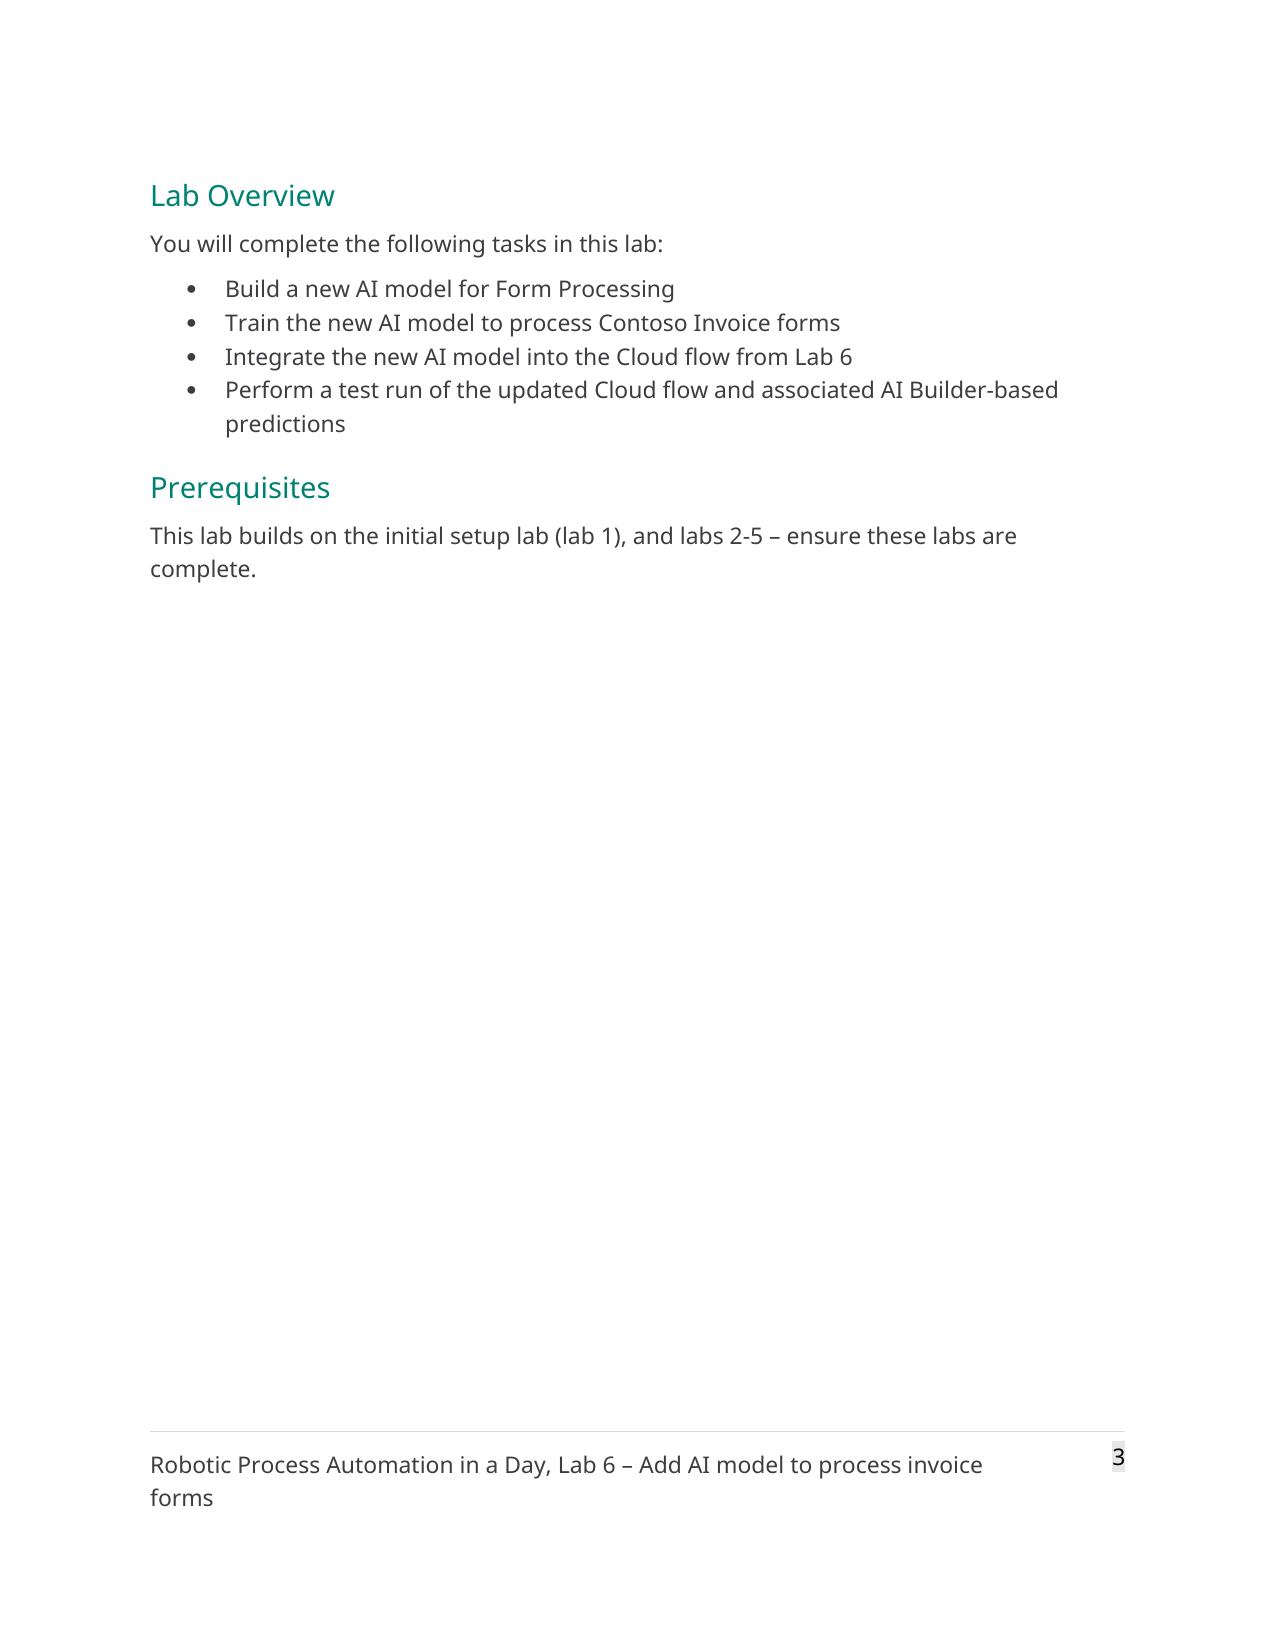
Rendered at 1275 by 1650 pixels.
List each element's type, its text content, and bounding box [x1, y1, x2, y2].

list Build a new AI model for Form Processing [187, 273, 1125, 304]
subtitle Lab Overview [150, 175, 1125, 215]
list Train the new AI model to process Contoso Invoice forms [187, 307, 1125, 338]
list Perform a test run of the updated Cloud flow and associated AI Builder-based predictions [187, 374, 1125, 439]
text You will complete the following tasks in this lab: [150, 228, 1125, 259]
list Integrate the new AI model into the Cloud flow from Lab 6 [187, 341, 1125, 372]
text This lab builds on the initial setup lab (lab 1), and labs 2-5 – ensure these labs are complete. [150, 520, 1125, 584]
subtitle Prerequisites [150, 467, 1125, 507]
